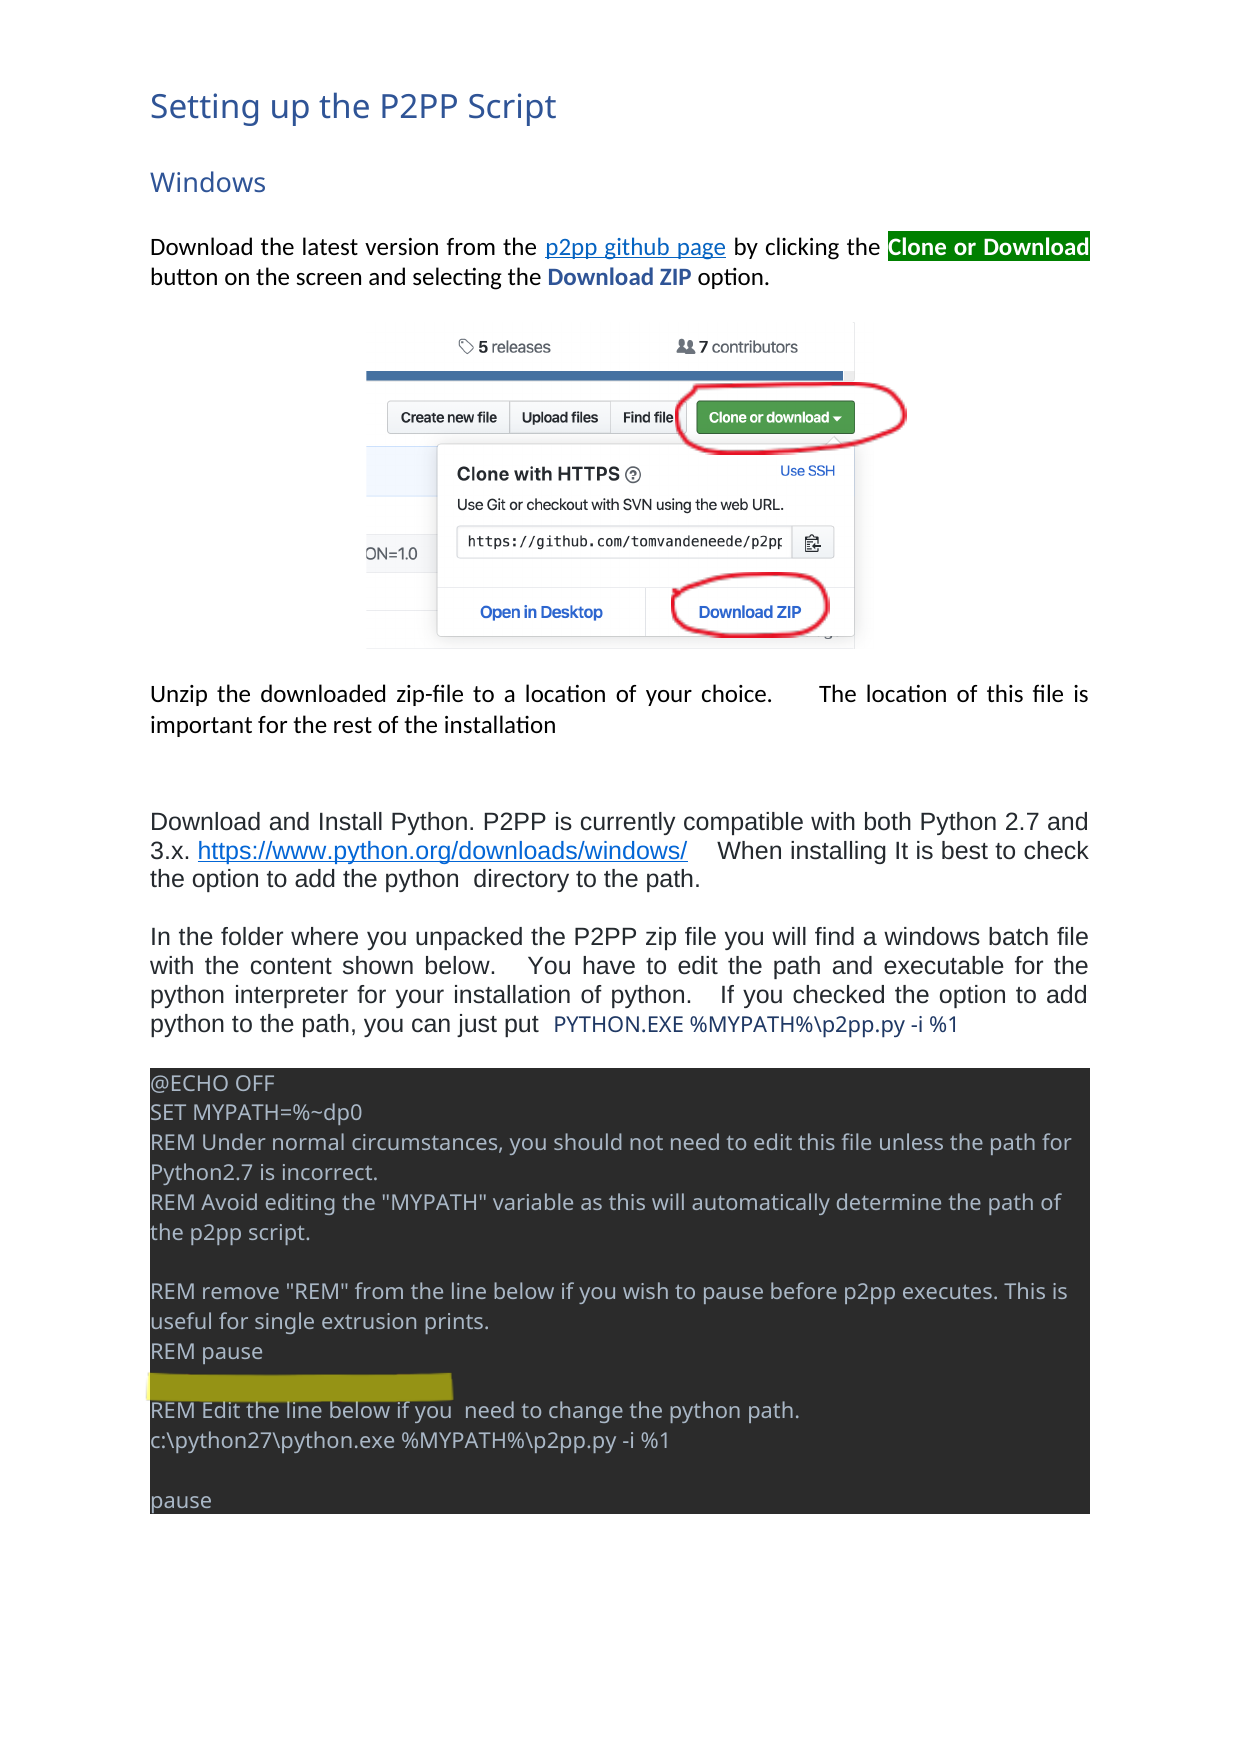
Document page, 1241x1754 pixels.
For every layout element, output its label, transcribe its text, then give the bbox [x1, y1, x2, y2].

subtitle Setting up the P2PP Script [150, 83, 1090, 128]
text Download and Install Python. P2PP is currently compatible with both Python 2.7 and 3.x. https://www.python.org/downloads/windows/ When installing It is best to check the option to add the python directory to the path. [150, 807, 1090, 893]
picture [141, 1368, 460, 1407]
subtitle Windows [150, 163, 1090, 200]
text Download the latest version from the p2pp github page by clicking the Clone or Download button on the screen and selecting the Download ZIP option. [150, 231, 1090, 292]
picture [366, 322, 907, 649]
text @ECHO OFF SET MYPATH=%~dp0 REM Under normal circumstances, you should not need to edit this file unless the path for Python2.7 is incorrect. REM Avoid editing the "MYPATH" variable as this will automatically determine the path of the p2pp script. REM remove "REM" from the line below if you wish to pause before p2pp executes. This is useful for single extrusion prints. REM pause REM Edit the line below if you need to change the python path. c:\python27\python.exe %MYPATH%\p2pp.py -i %1 pause [150, 1068, 1090, 1514]
text Unzip the downloaded zip-file to a location of your choice. The location of this file is important for the rest of the installation [150, 679, 1090, 740]
text In the folder where you unpacked the P2PP zip file you will find a windows batch file with the content shown below. You have to edit the path and executable for the python interpreter for your installation of python. If you checked the option to add python to the path, you can just put PYTHON.EXE %MYPATH%\p2pp.py -i %1 [150, 922, 1090, 1038]
